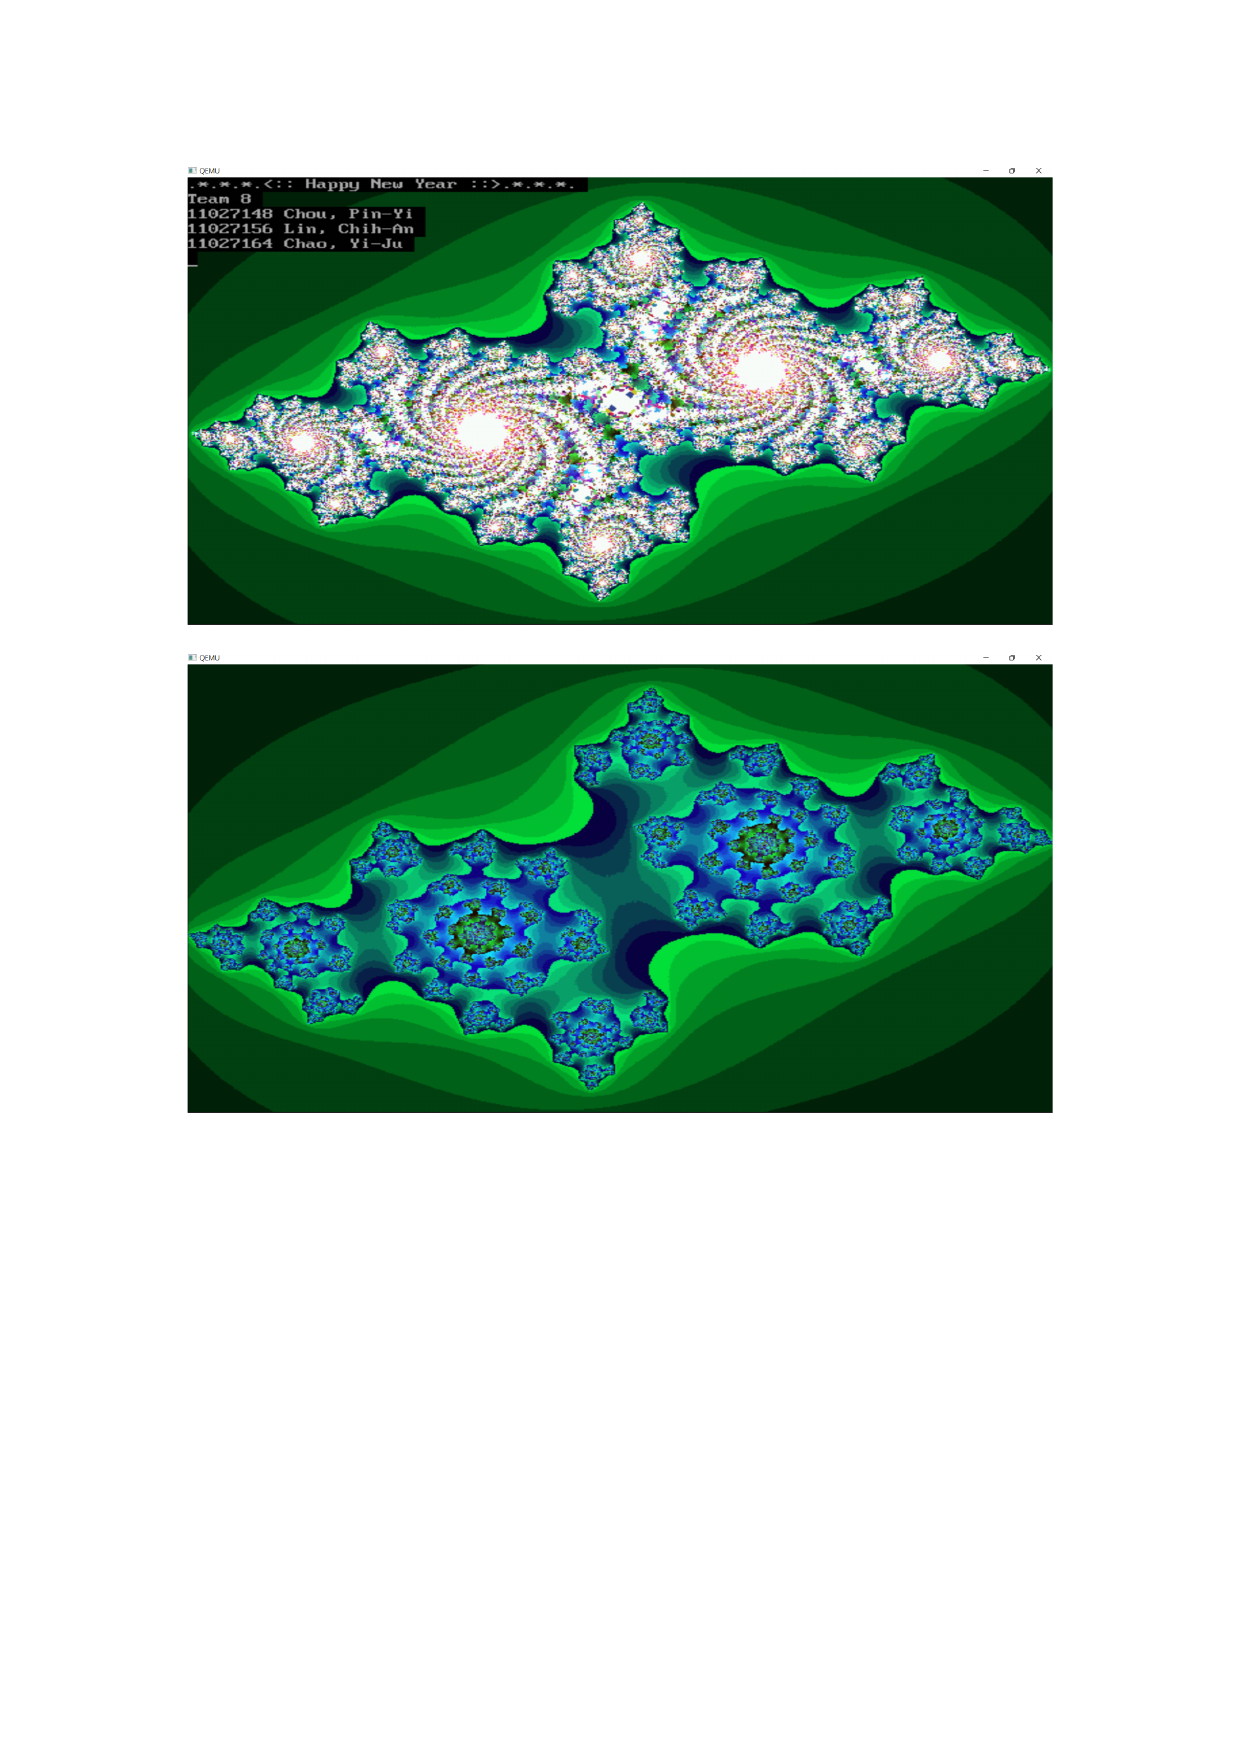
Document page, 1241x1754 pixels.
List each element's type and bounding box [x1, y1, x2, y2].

picture [187, 164, 1053, 625]
picture [187, 652, 1053, 1113]
